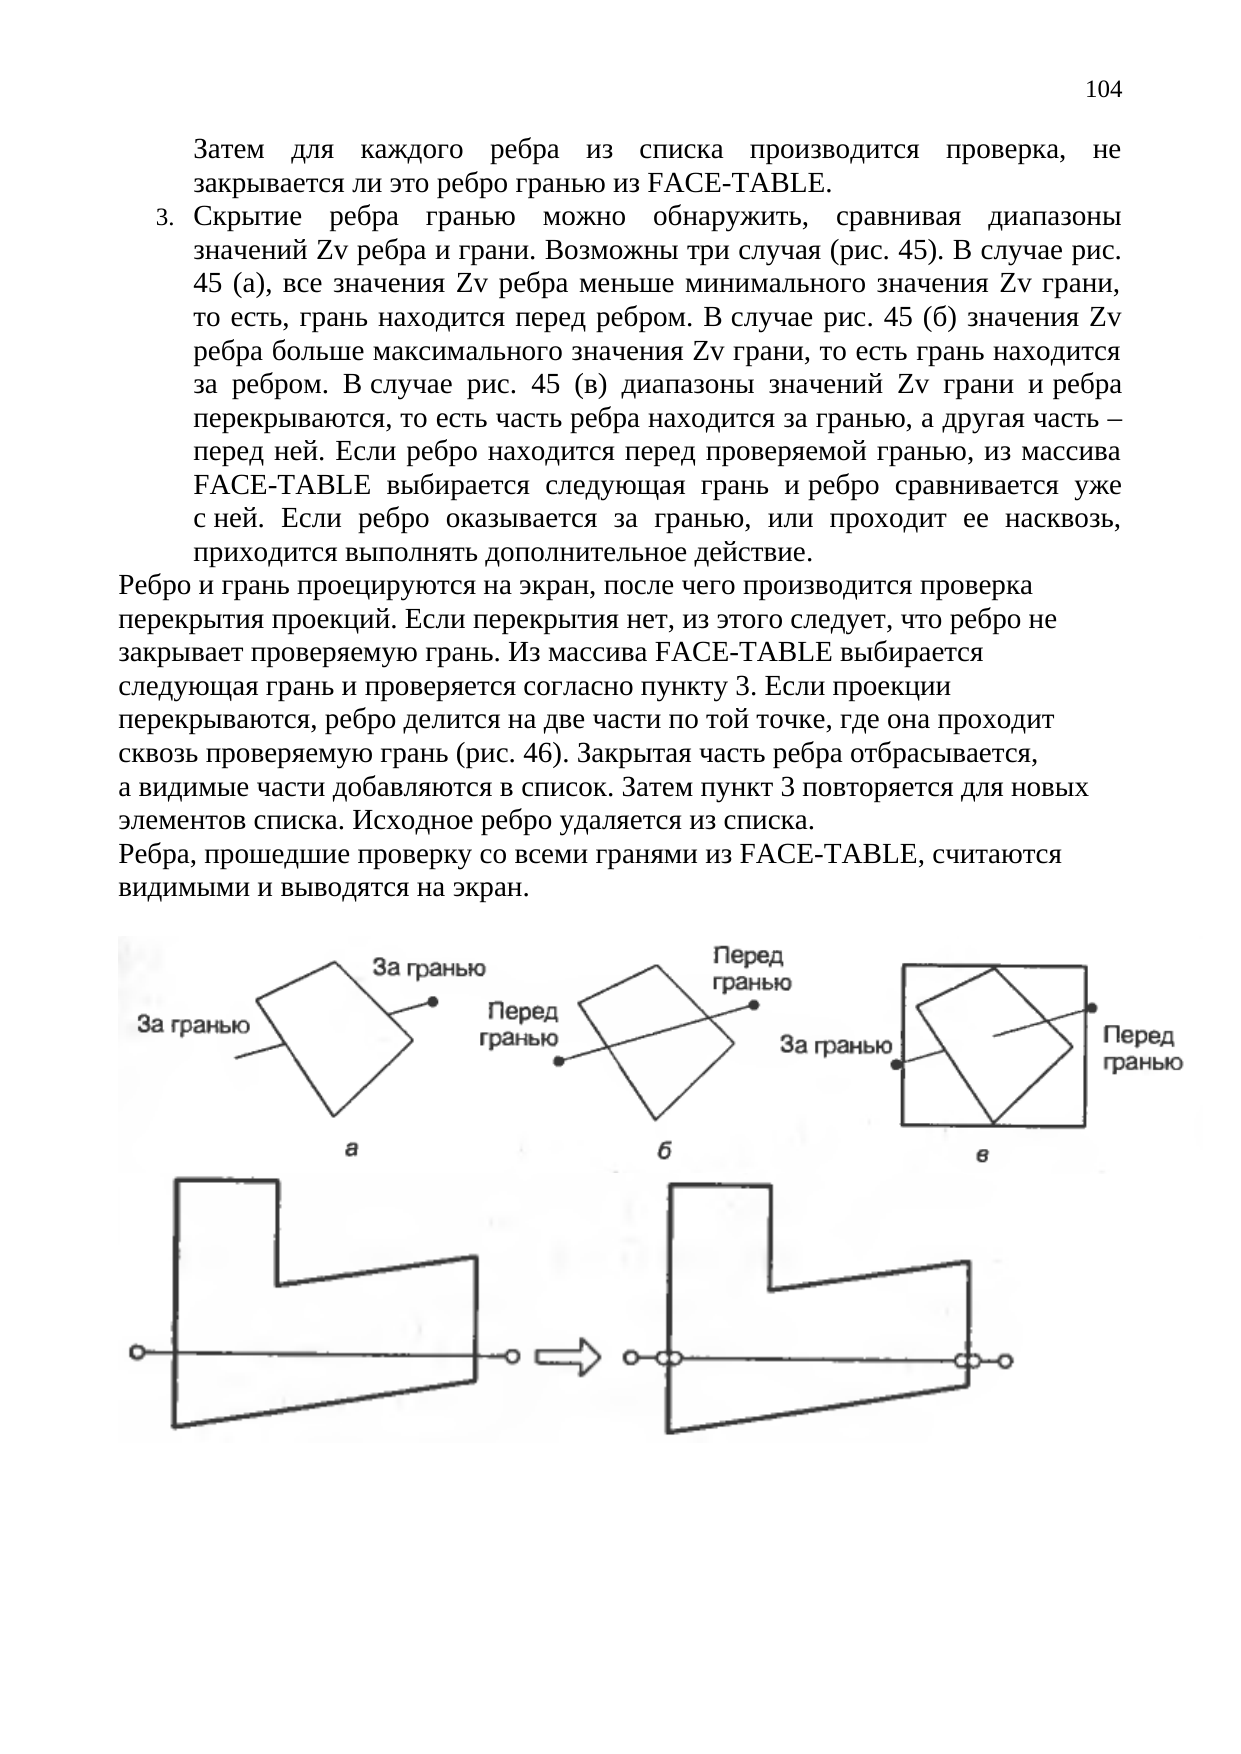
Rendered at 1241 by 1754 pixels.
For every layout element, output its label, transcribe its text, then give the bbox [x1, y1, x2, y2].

text Ребра, прошедшие проверку со всеми гранями из FACE-TABLE, считаются видимыми и выводятся на экран. [118, 836, 1122, 903]
text Ребро и грань проецируются на экран, после чего производится проверка перекрытия проекций. Если перекрытия нет, из этого следует, что ребро не закрывает проверяемую грань. Из массива FACE-TABLE выбирается следующая грань и проверяется согласно пункту 3. Если проекции перекрываются, ребро делится на две части по той точке, где она проходит сквозь проверяемую грань (рис. 46). Закрытая часть ребра отбрасывается, а видимые части добавляются в список. Затем пункт 3 повторяется для новых элементов списка. Исходное ребро удаляется из списка. [118, 567, 1122, 836]
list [156, 131, 1122, 198]
picture [118, 936, 1204, 1443]
list Скрытие ребра гранью можно обнаружить, сравнивая диапазоны значений Zv ребра и грани. Возможны три случая (рис. 45). В случае рис. 45 (а), все значения Zv ребра меньше минимального значения Zv грани, то есть, грань находится перед ребром. В случае рис. 45 (б) значения Zv ребра больше максимального значения Zv грани, то есть грань находится за ребром. В случае рис. 45 (в) диапазоны значений Zv грани и ребра перекрываются, то есть часть ребра находится за гранью, а другая часть – перед ней. Если ребро находится перед проверяемой гранью, из массива FACE-TABLE выбирается следующая грань и ребро сравнивается уже с ней. Если ребро оказывается за гранью, или проходит ее насквозь, приходится выполнять дополнительное действие. [156, 198, 1122, 567]
